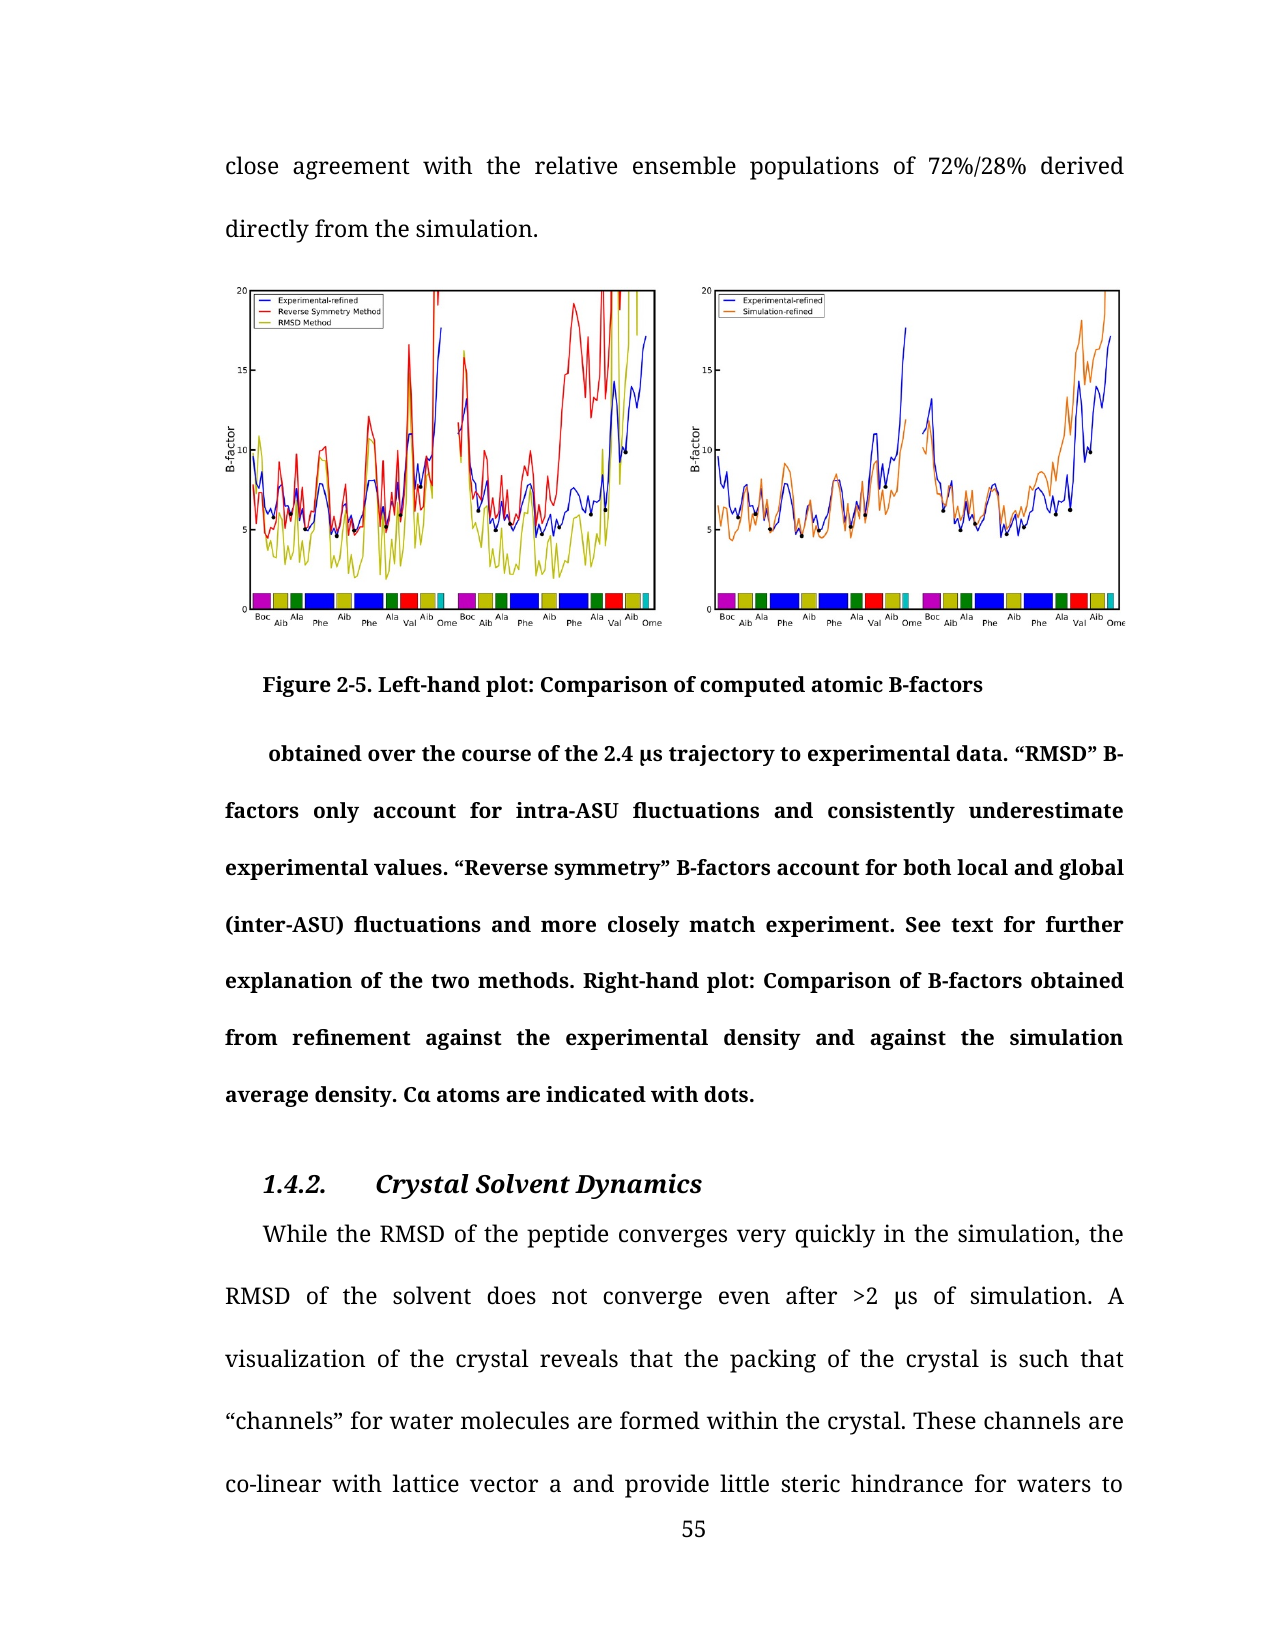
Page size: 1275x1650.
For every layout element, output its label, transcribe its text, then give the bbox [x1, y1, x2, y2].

picture [225, 287, 1125, 626]
subtitle Crystal Solvent Dynamics [225, 1166, 1125, 1201]
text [225, 150, 1125, 244]
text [225, 1217, 1125, 1499]
text obtained over the course of the 2.4 μs trajectory to experimental data. “RMSD” B-factors only account for intra-ASU fluctuations and consistently underestimate experimental values. “Reverse symmetry” B-factors account for both local and global (inter-ASU) fluctuations and more closely match experiment. See text for further explanation of the two methods. Right-hand plot: Comparison of B-factors obtained from refinement against the experimental density and against the simulation average density. Cα atoms are indicated with dots. [225, 739, 1125, 1109]
